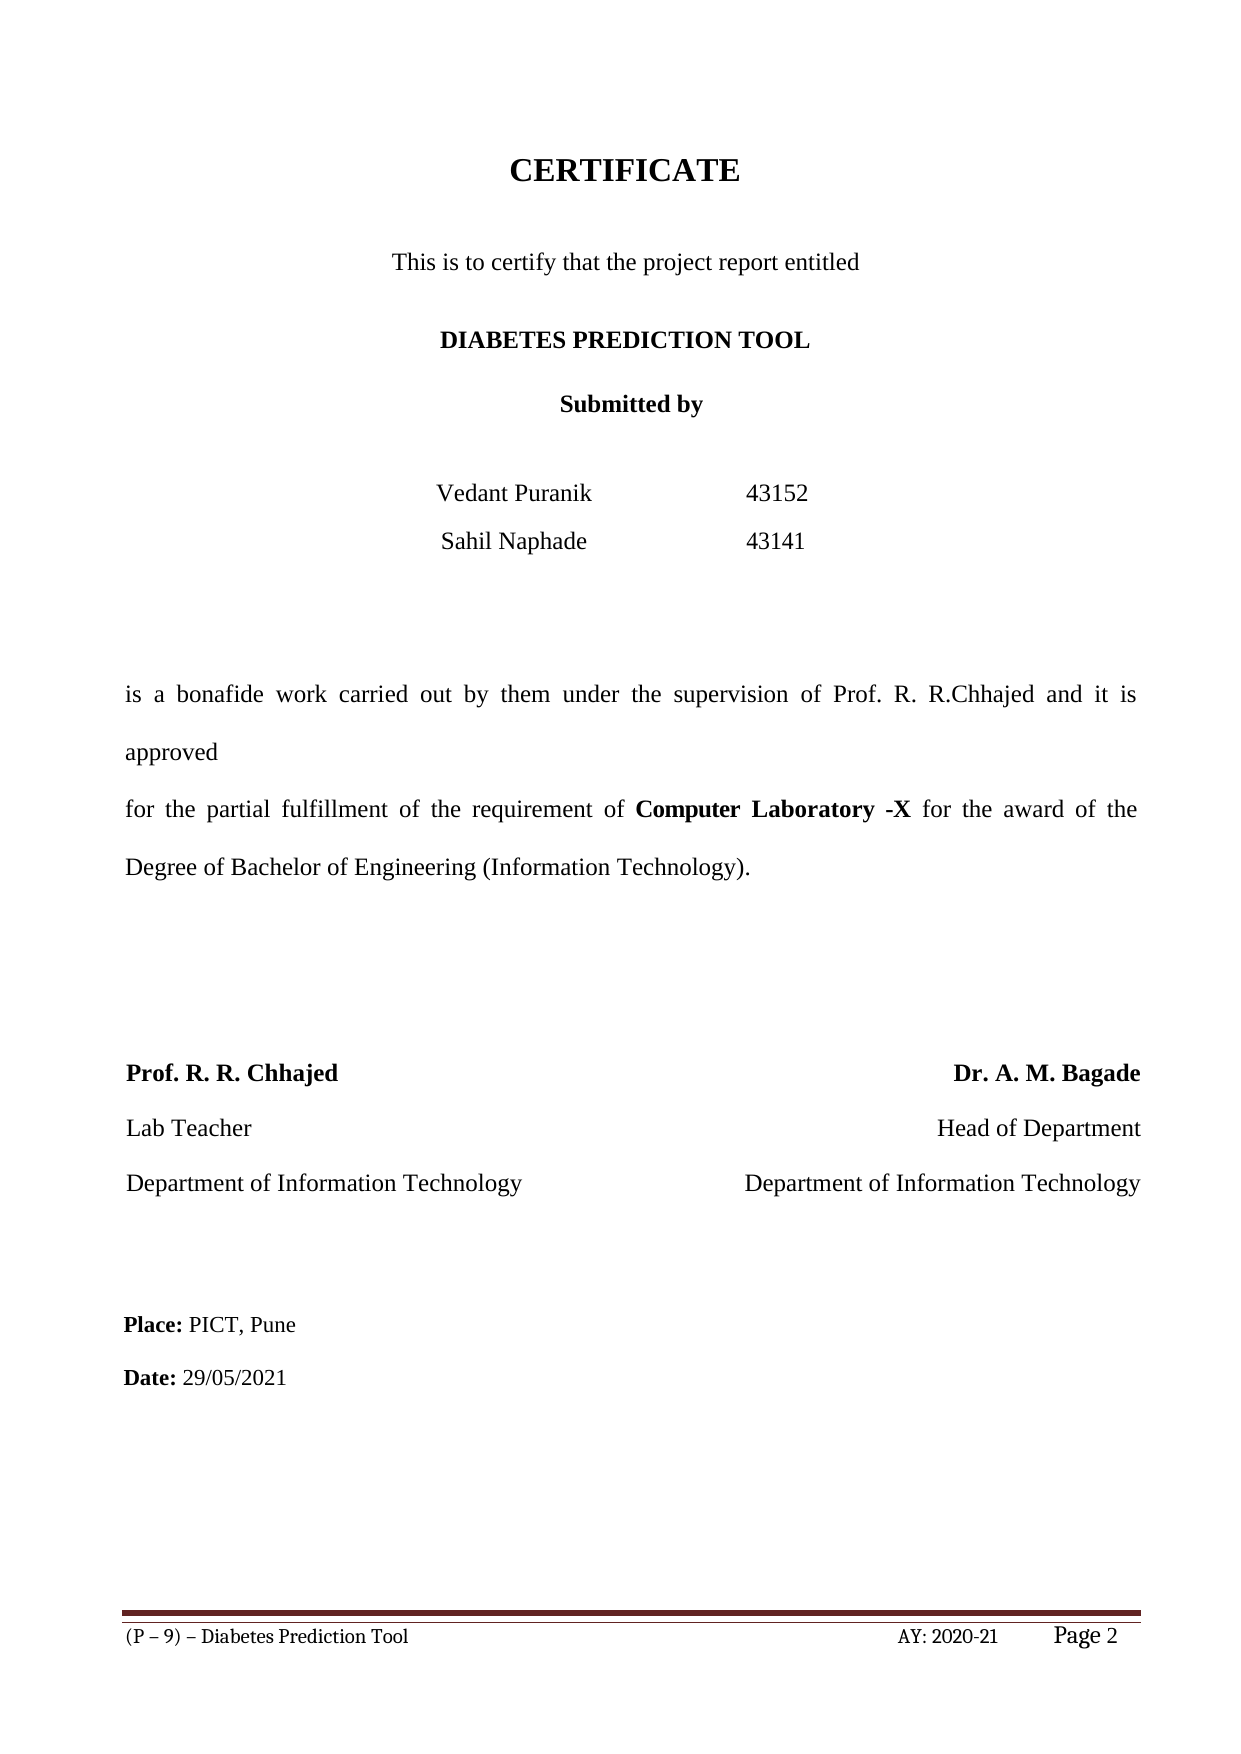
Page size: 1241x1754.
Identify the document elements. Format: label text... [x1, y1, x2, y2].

table_cell Department of Information Technology [105, 1168, 633, 1258]
text Date: 29/05/2021 [123, 1364, 1226, 1390]
table_cell Sahil Naphade [386, 517, 656, 564]
table_header Dr. A. M. Bagade [633, 1058, 1161, 1113]
text DIABETES PREDICTION TOOL [351, 328, 899, 353]
table_header Prof. R. R. Chhajed [105, 1058, 633, 1113]
table_header Vedant Puranik [386, 480, 656, 517]
text Submitted by [167, 389, 1095, 418]
text This is to certify that the project report entitled [156, 247, 1095, 276]
text Place: PICT, Pune [123, 1311, 1226, 1337]
table_cell Lab Teacher [105, 1113, 633, 1168]
subtitle CERTIFICATE [154, 151, 1095, 189]
text is a bonafide work carried out by them under the supervision of Prof. R. R.Chhajed and it is approved [125, 679, 1138, 766]
table_cell 43141 [656, 517, 830, 564]
table_cell Head of Department [633, 1113, 1161, 1168]
table_cell Department of Information Technology [633, 1168, 1161, 1258]
text for the partial fulfillment of the requirement of Computer Laboratory -X for the award of the Degree of Bachelor of Engineering (Information Technology). [125, 794, 1138, 881]
table_header 43152 [656, 480, 830, 517]
